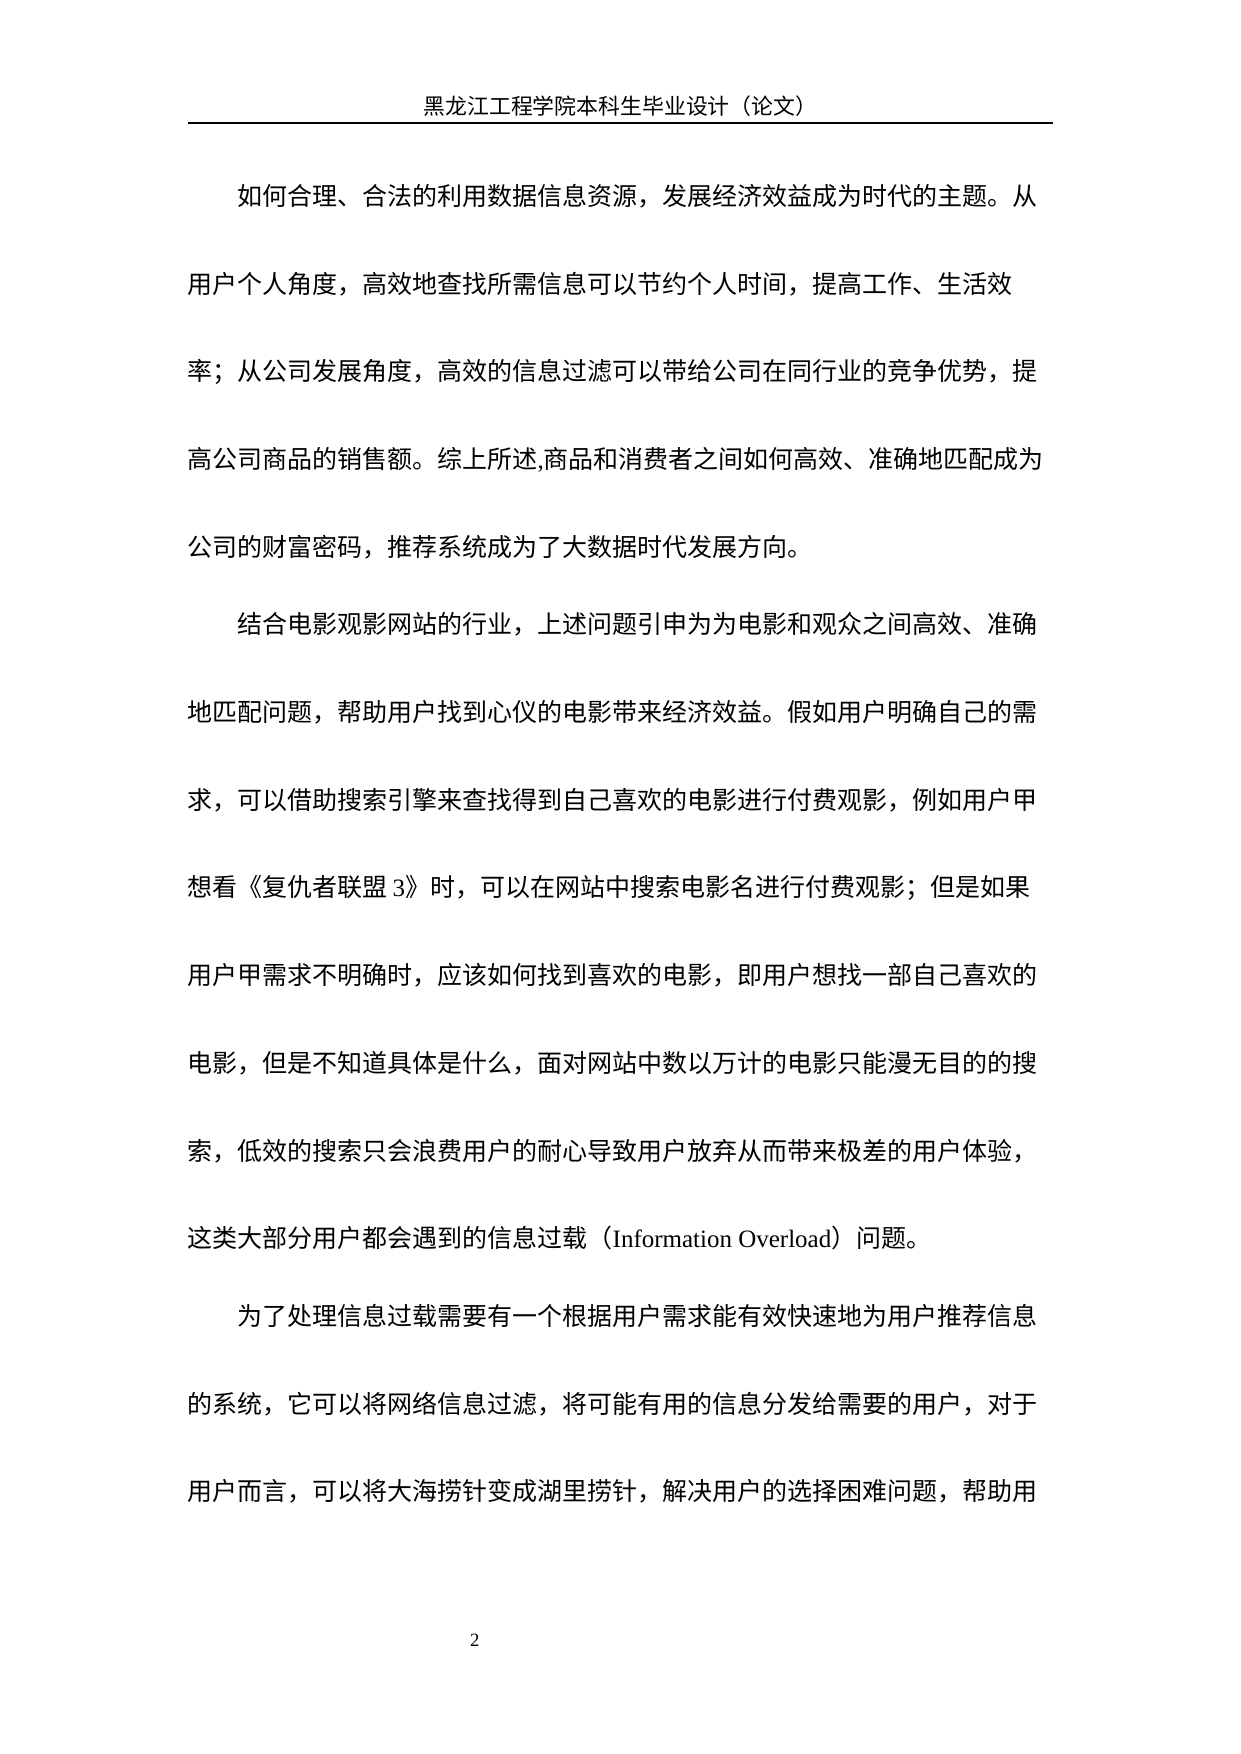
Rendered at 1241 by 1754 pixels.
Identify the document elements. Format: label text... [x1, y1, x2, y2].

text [187, 1282, 1053, 1522]
text 结合电影观影网站的行业，上述问题引申为为电影和观众之间高效、准确地匹配问题，帮助用户找到心仪的电影带来经济效益。假如用户明确自己的需求，可以借助搜索引擎来查找得到自己喜欢的电影进行付费观影，例如用户甲想看《复仇者联盟3》时，可以在网站中搜索电影名进行付费观影；但是如果用户甲需求不明确时，应该如何找到喜欢的电影，即用户想找一部自己喜欢的电影，但是不知道具体是什么，面对网站中数以万计的电影只能漫无目的的搜索，低效的搜索只会浪费用户的耐心导致用户放弃从而带来极差的用户体验，这类大部分用户都会遇到的信息过载（Information Overload）问题。 [187, 590, 1053, 1269]
text 如何合理、合法的利用数据信息资源，发展经济效益成为时代的主题。从用户个人角度，高效地查找所需信息可以节约个人时间，提高工作、生活效率；从公司发展角度，高效的信息过滤可以带给公司在同行业的竞争优势，提高公司商品的销售额。综上所述,商品和消费者之间如何高效、准确地匹配成为公司的财富密码，推荐系统成为了大数据时代发展方向。 [187, 162, 1053, 578]
